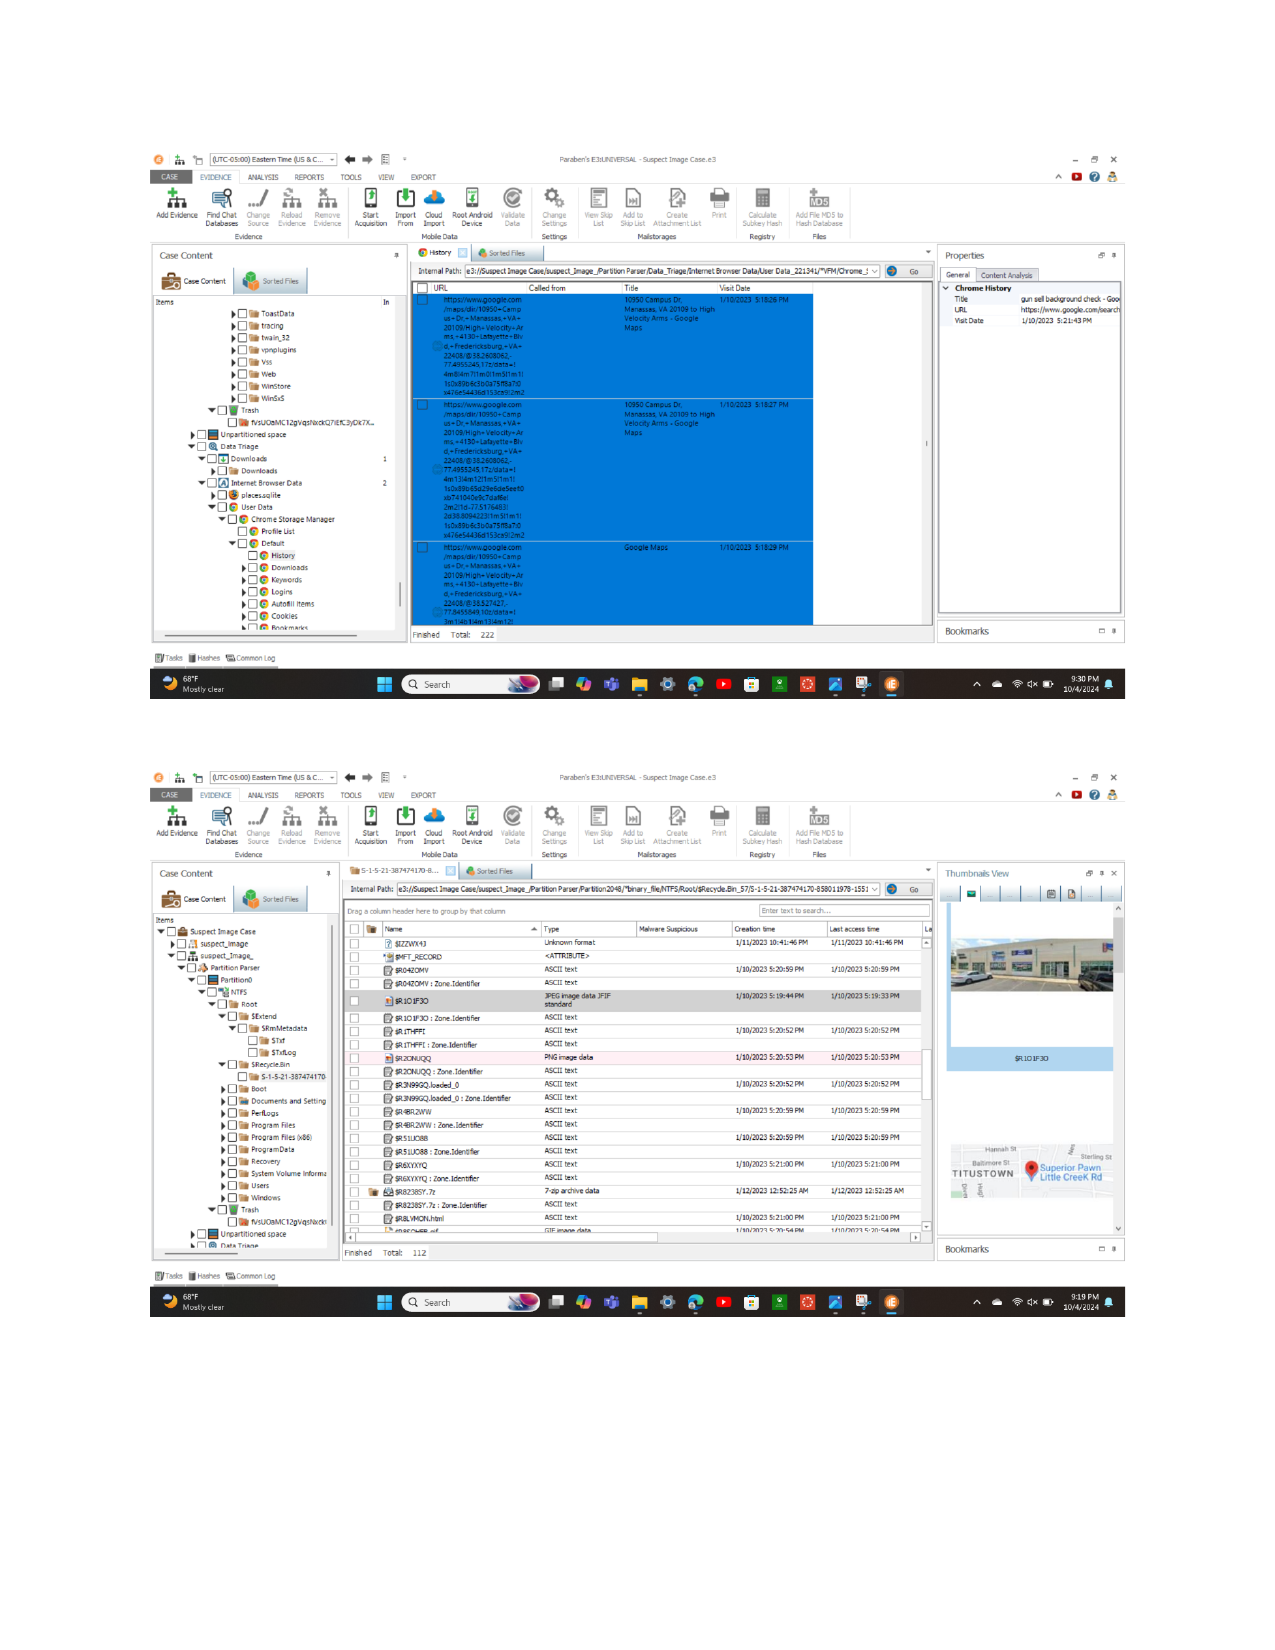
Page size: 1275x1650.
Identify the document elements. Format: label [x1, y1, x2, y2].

picture [150, 150, 1125, 699]
picture [150, 768, 1125, 1317]
